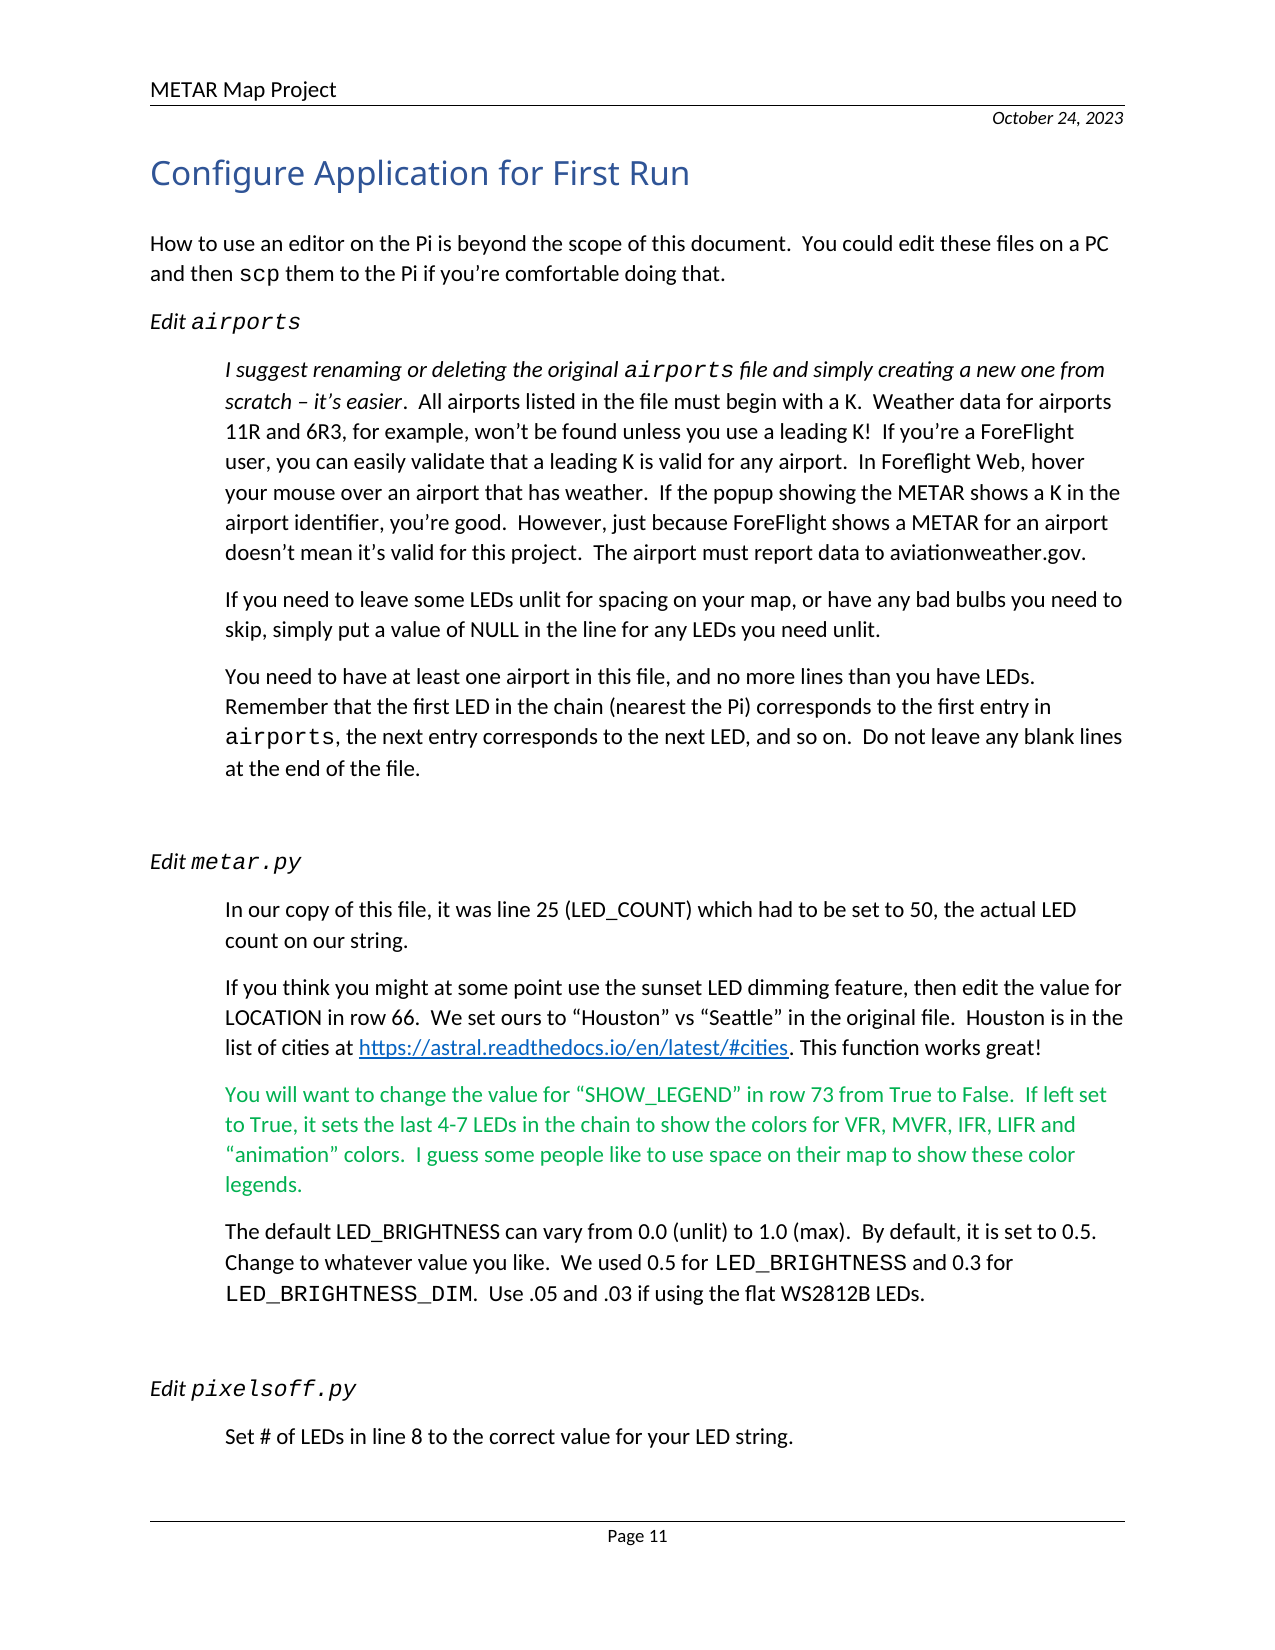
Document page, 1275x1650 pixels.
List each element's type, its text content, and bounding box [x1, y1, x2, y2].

text The default LED_BRIGHTNESS can vary from 0.0 (unlit) to 1.0 (max). By default, it is set to 0.5. Change to whatever value you like. We used 0.5 for LED_BRIGHTNESS and 0.3 for LED_BRIGHTNESS_DIM. Use .05 and .03 if using the flat WS2812B LEDs. [225, 1217, 1125, 1308]
text In our copy of this file, it was line 25 (LED_COUNT) which had to be set to 50, the actual LED count on our string. [225, 896, 1125, 954]
text I suggest renaming or deleting the original airports file and simply creating a new one from scratch – it’s easier. All airports listed in the file must begin with a K. Weather data for airports 11R and 6R3, for example, won’t be found unless you use a leading K! If you’re a ForeFlight user, you can easily validate that a leading K is valid for any airport. In Foreflight Web, hover your mouse over an airport that has weather. If the popup showing the METAR shows a K in the airport identifier, you’re good. However, just because ForeFlight shows a METAR for an airport doesn’t mean it’s valid for this project. The airport must report data to aviationweather.gov. [225, 356, 1125, 566]
text How to use an editor on the Pi is beyond the scope of this document. You could edit these files on a PC and then scp them to the Pi if you’re comfortable doing that. [150, 229, 1125, 288]
text Set # of LEDs in line 8 to the correct value for your LED string. [225, 1422, 1125, 1450]
text Edit pixelsoff.py [150, 1374, 1125, 1403]
subtitle Configure Application for First Run [150, 150, 1125, 195]
text If you think you might at some point use the sunset LED dimming feature, then edit the value for LOCATION in row 66. We set ours to “Houston” vs “Seattle” in the original file. Houston is in the list of cities at https://astral.readthedocs.io/en/latest/#cities. This function works great! [225, 973, 1125, 1061]
text Edit metar.py [150, 847, 1125, 877]
text You will want to change the value for “SHOW_LEGEND” in row 73 from True to False. If left set to True, it sets the last 4-7 LEDs in the chain to show the colors for VFR, MVFR, IFR, LIFR and “animation” colors. I guess some people like to use space on their map to show these color legends. [225, 1080, 1125, 1199]
text You need to have at least one airport in this file, and no more lines than you have LEDs. Remember that the first LED in the chain (nearest the Pi) corresponds to the first entry in airports, the next entry corresponds to the next LED, and so on. Do not leave any blank lines at the end of the file. [225, 662, 1125, 782]
text If you need to leave some LEDs unlit for spacing on your map, or have any bad bulbs you need to skip, simply put a value of NULL in the line for any LEDs you need unlit. [225, 585, 1125, 643]
text Edit airports [150, 307, 1125, 337]
